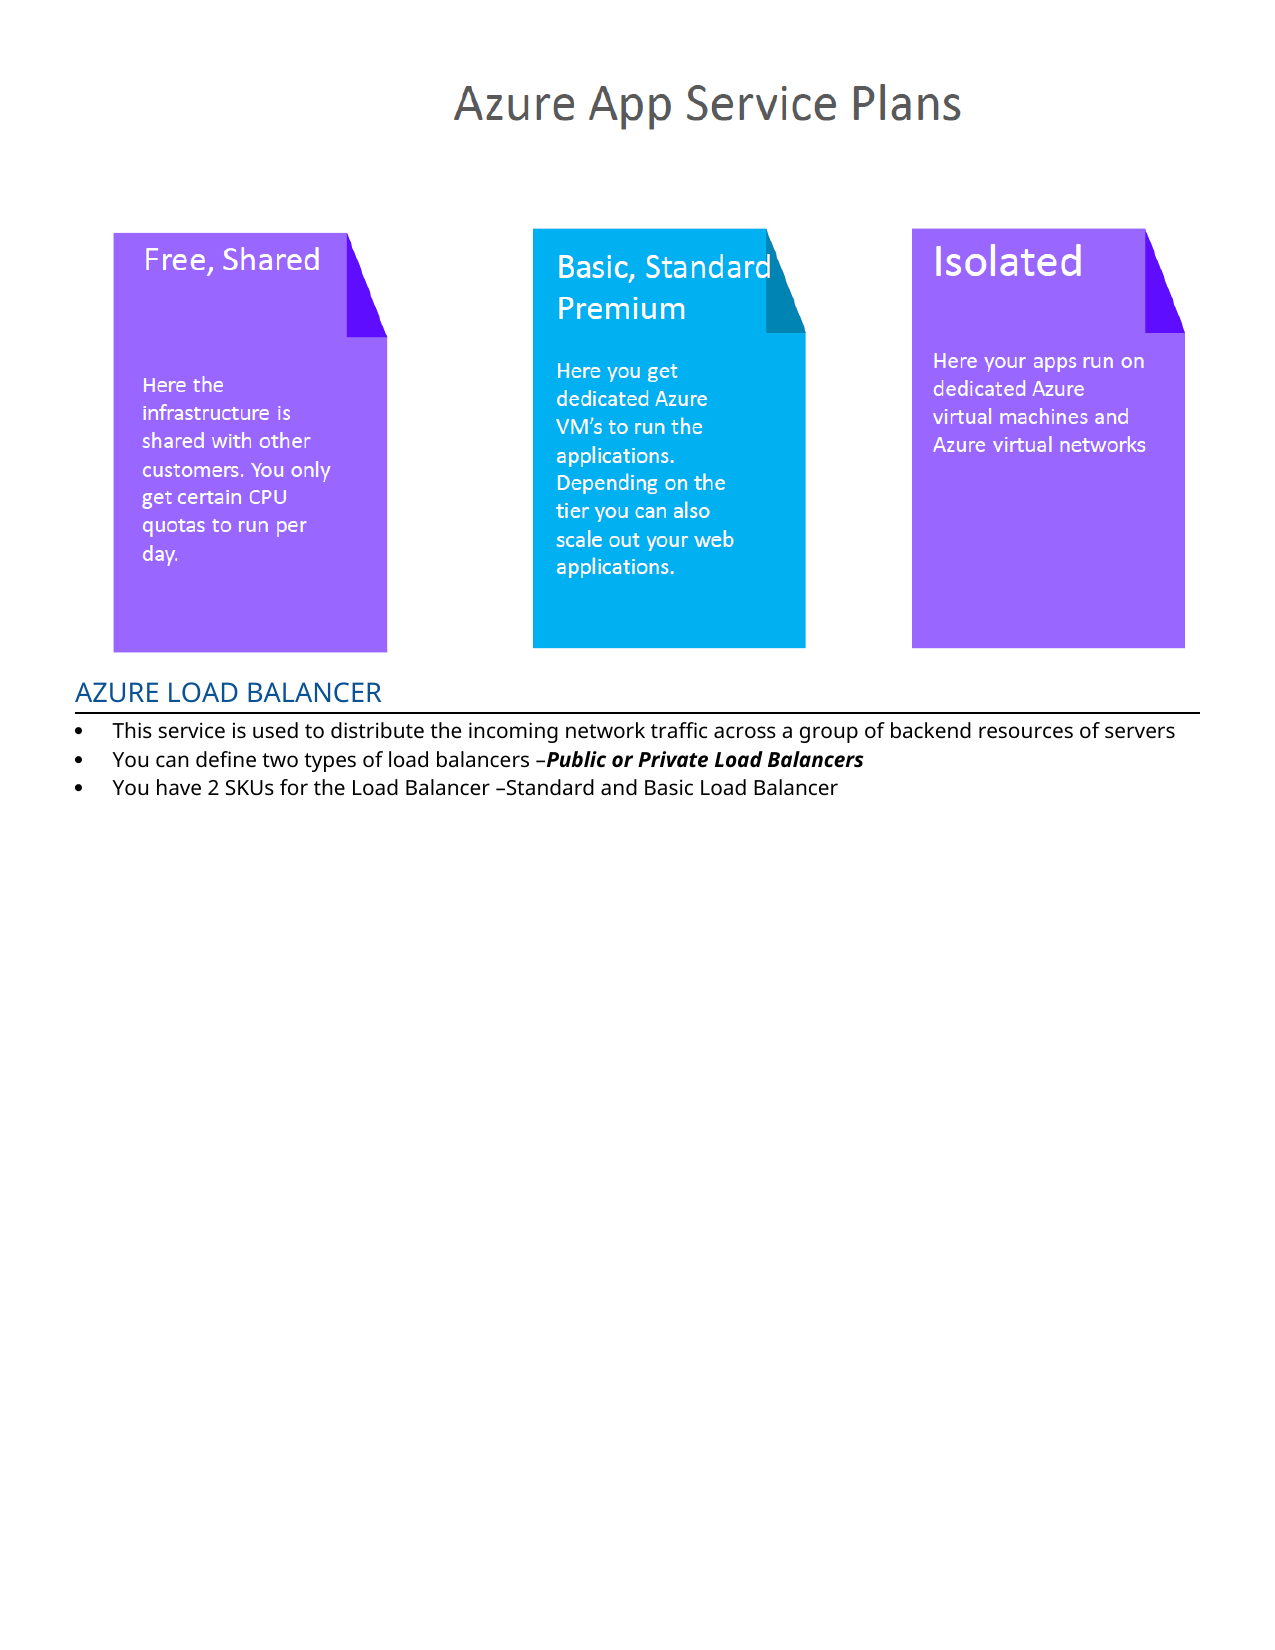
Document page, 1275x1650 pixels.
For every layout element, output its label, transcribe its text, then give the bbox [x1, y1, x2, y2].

picture [75, 75, 1200, 669]
subtitle AZURE LOAD BALANCER [75, 673, 1200, 712]
list You can define two types of load balancers –Public or Private Load Balancers [75, 745, 1200, 773]
list This service is used to distribute the incoming network traffic across a group of backend resources of servers [75, 717, 1200, 745]
list You have 2 SKUs for the Load Balancer –Standard and Basic Load Balancer [75, 773, 1200, 802]
